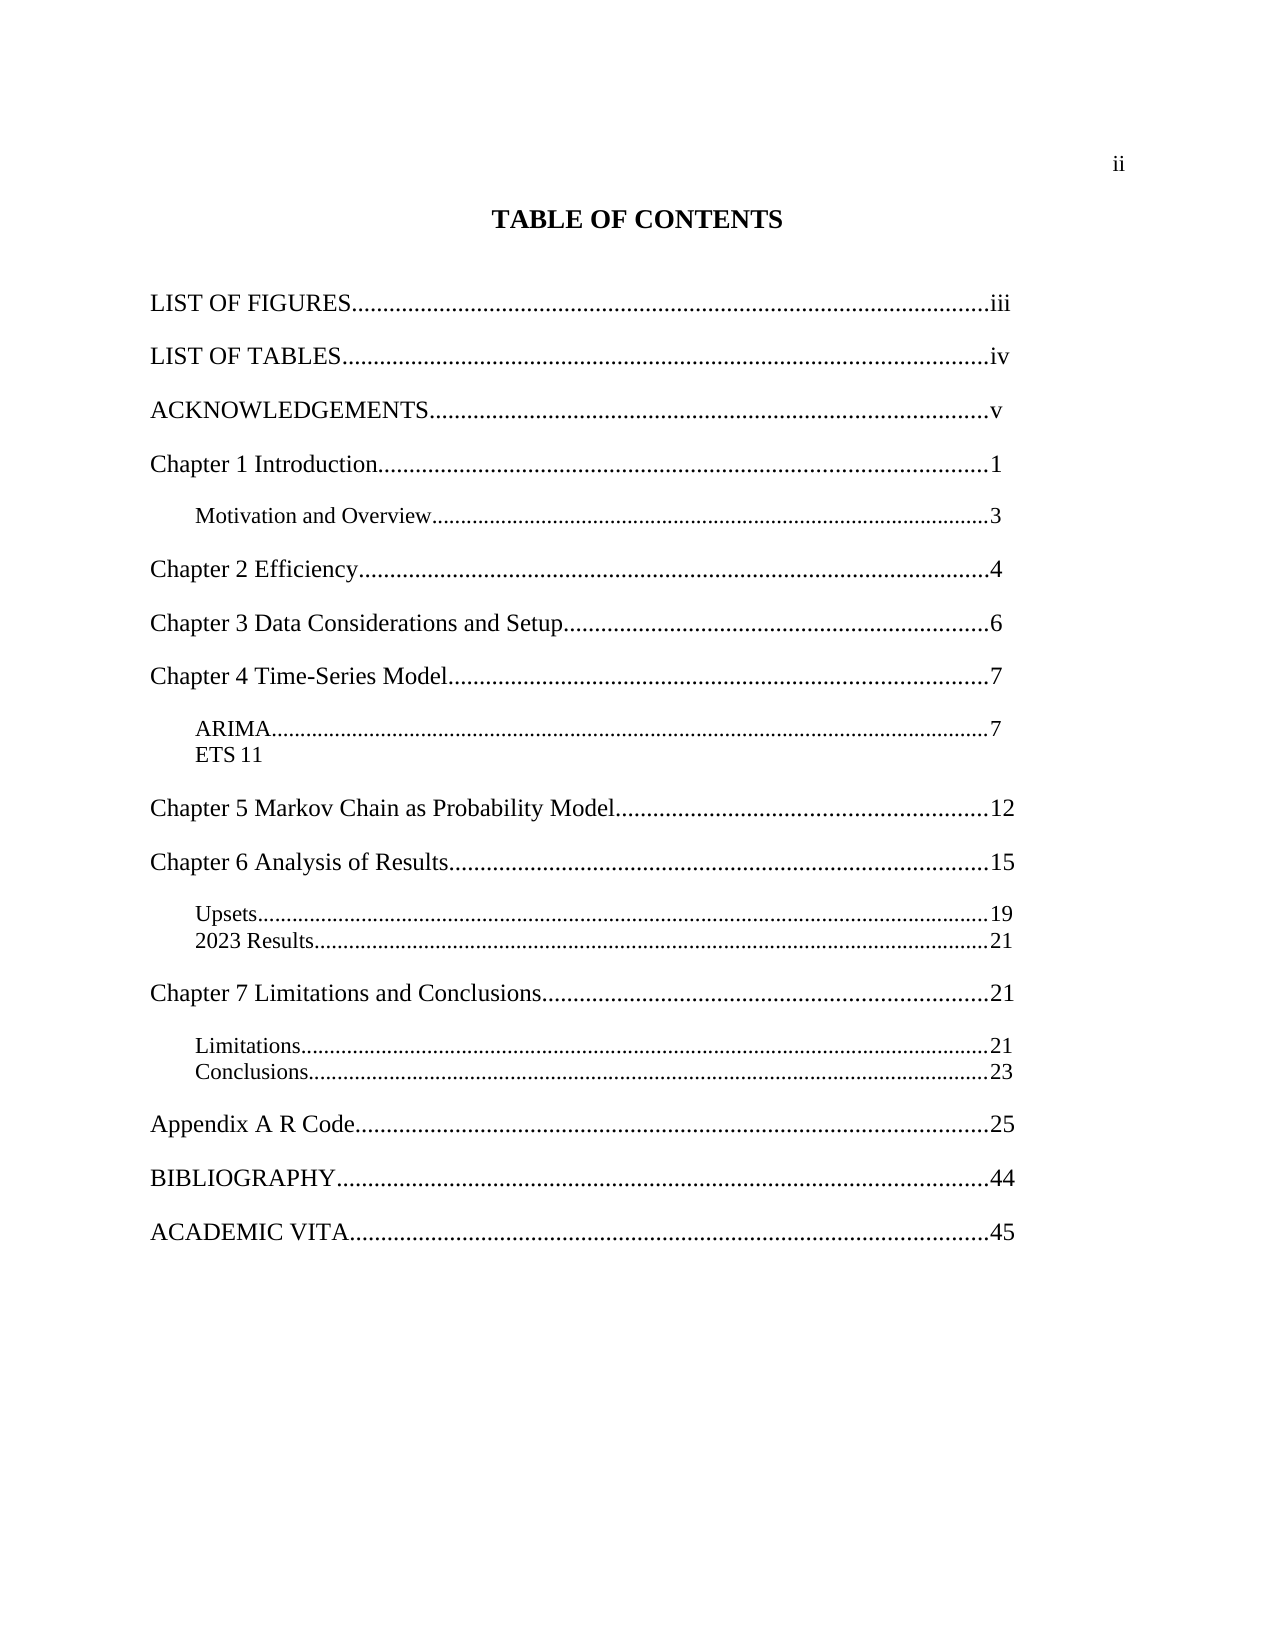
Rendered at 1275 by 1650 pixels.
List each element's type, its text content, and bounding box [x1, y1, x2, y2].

text Chapter 3 Data Considerations and Setup 6 [150, 608, 1050, 636]
text Chapter 5 Markov Chain as Probability Model 12 [150, 793, 1050, 822]
text ARIMA 7 [195, 715, 1050, 742]
text Conclusions 23 [195, 1058, 1050, 1084]
title TABLE OF CONTENTS [150, 203, 1125, 234]
text Motivation and Overview 3 [195, 503, 1050, 529]
text BIBLIOGRAPHY 44 [150, 1163, 1050, 1192]
text Limitations 21 [195, 1032, 1050, 1058]
text Chapter 2 Efficiency 4 [150, 554, 1050, 583]
text Chapter 6 Analysis of Results 15 [150, 847, 1050, 875]
text ACKNOWLEDGEMENTS v [150, 395, 1050, 424]
text LIST OF FIGURES iii [150, 288, 1050, 316]
text Upsets 19 [195, 900, 1050, 927]
text ACADEMIC VITA 45 [150, 1217, 1050, 1246]
text Chapter 4 Time-Series Model 7 [150, 661, 1050, 690]
text Appendix A R Code 25 [150, 1109, 1050, 1138]
text 2023 Results 21 [195, 927, 1050, 953]
text ETS 11 [195, 742, 1050, 768]
text Chapter 1 Introduction 1 [150, 449, 1050, 478]
text Chapter 7 Limitations and Conclusions 21 [150, 978, 1050, 1007]
text LIST OF TABLES iv [150, 341, 1050, 370]
